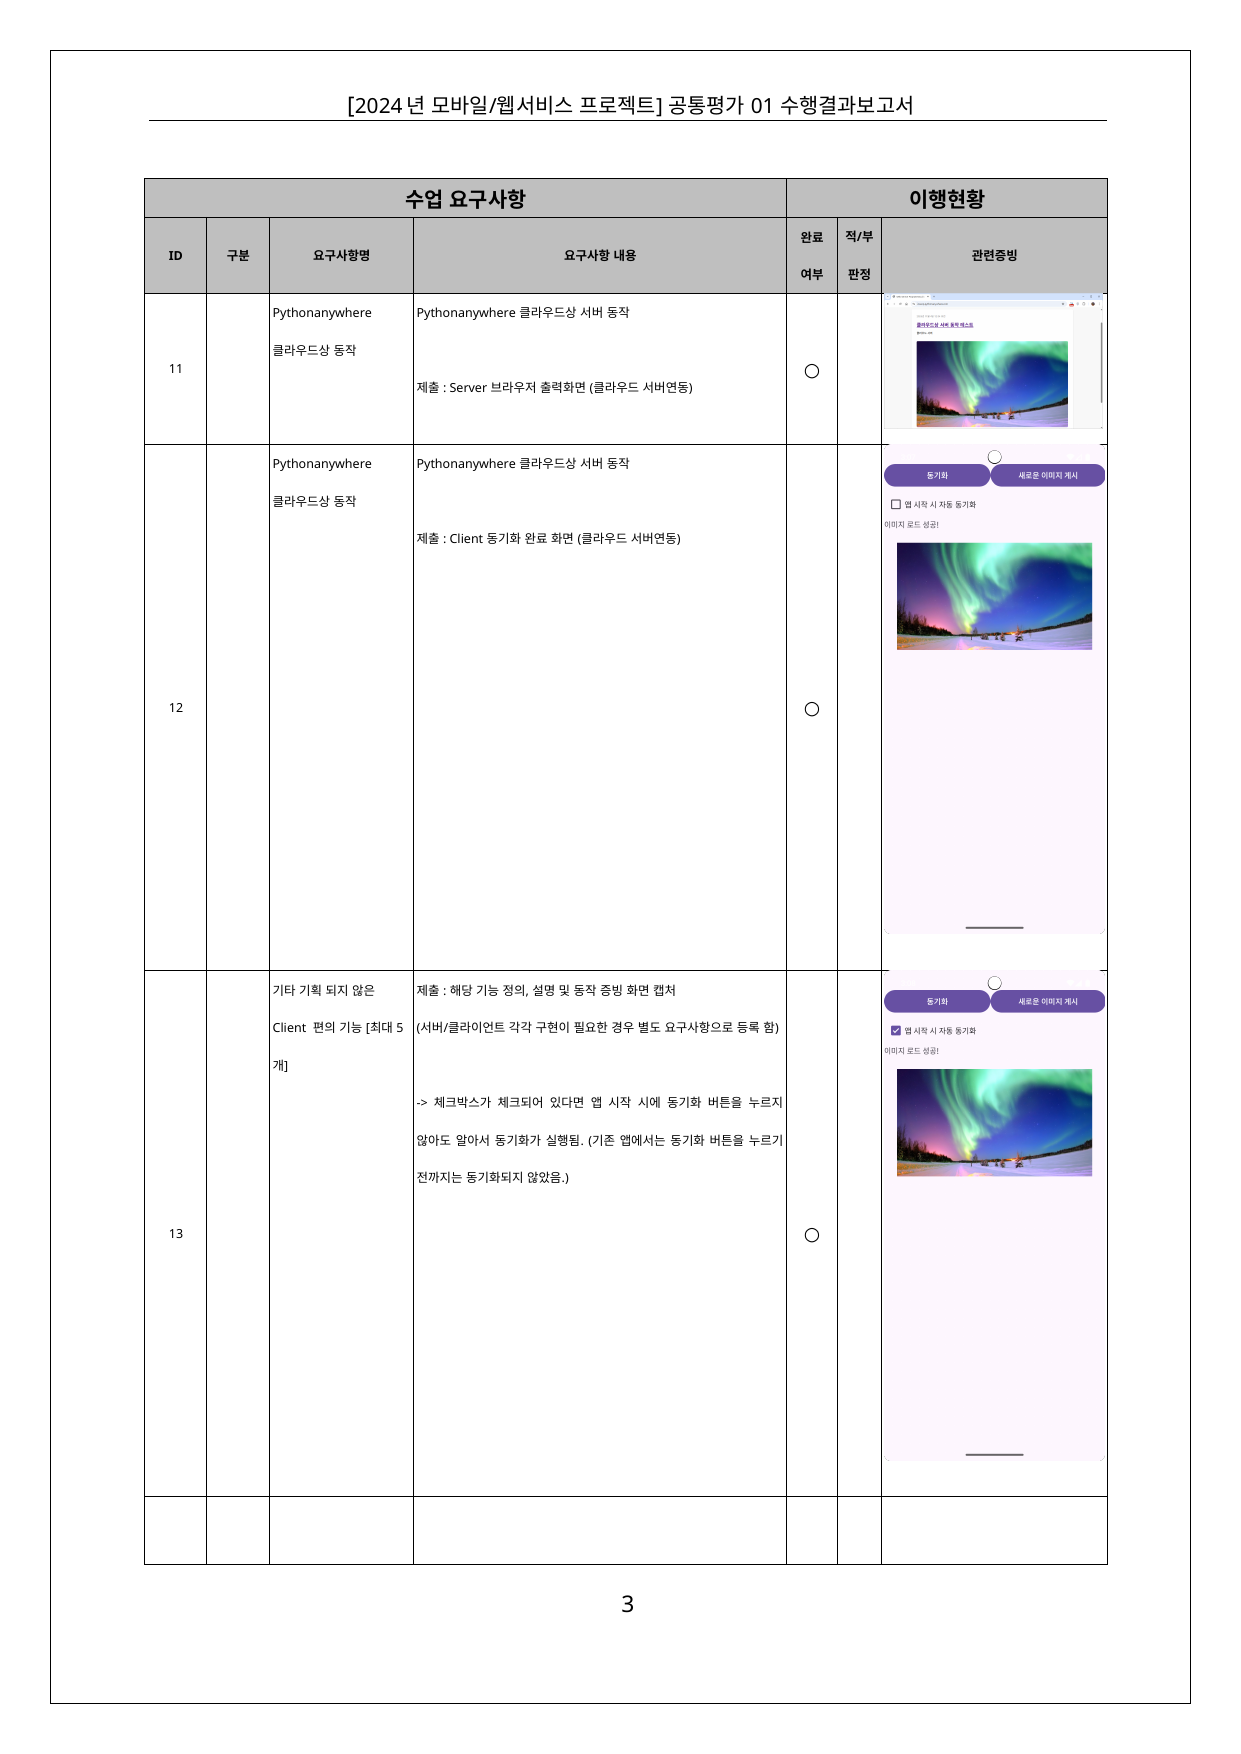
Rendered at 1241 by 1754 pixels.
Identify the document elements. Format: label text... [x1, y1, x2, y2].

table_cell [787, 1497, 837, 1564]
table_cell [145, 1497, 206, 1564]
table_cell [838, 1497, 881, 1564]
table_cell [414, 1497, 786, 1564]
table_cell ○ [787, 294, 837, 444]
table_cell [270, 1497, 413, 1564]
table_cell Pythonanywhere 클라우드상 동작 [270, 445, 413, 970]
table_cell Pythonanywhere 클라우드상 서버 동작 제출 : Server 브라우저 출력화면 (클라우드 서버연동) [414, 294, 786, 444]
table_cell [838, 294, 881, 444]
table_cell [882, 1497, 1107, 1564]
table_cell ○ [787, 445, 837, 970]
table_cell [207, 1497, 269, 1564]
table_header 이행현황 [787, 179, 1107, 217]
table_cell 요구사항명 [270, 218, 413, 293]
table_cell 요구사항 내용 [414, 218, 786, 293]
table_cell 12 [145, 445, 206, 970]
table_cell Pythonanywhere 클라우드상 동작 [270, 294, 413, 444]
table_cell 완료 여부 [787, 218, 837, 293]
table_cell ○ [787, 971, 837, 1496]
table_header 수업 요구사항 [145, 179, 786, 217]
table_cell 적/부 판정 [838, 218, 881, 293]
table_cell ID [145, 218, 206, 293]
table_cell [838, 971, 881, 1496]
table_cell 관련증빙 [882, 218, 1107, 293]
table_cell [838, 445, 881, 970]
picture [884, 444, 1105, 934]
table_cell [207, 445, 269, 970]
table_cell [882, 294, 1107, 444]
table_cell 구분 [207, 218, 269, 293]
table_cell [207, 971, 269, 1496]
table_cell 13 [145, 971, 206, 1496]
table_cell Pythonanywhere 클라우드상 서버 동작 제출 : Client 동기화 완료 화면 (클라우드 서버연동) [414, 445, 786, 970]
table_cell [882, 971, 1107, 1496]
table_cell 기타 기획 되지 않은 Client 편의 기능 [최대 5개] [270, 971, 413, 1496]
table_cell [207, 294, 269, 444]
table_cell [882, 445, 1107, 970]
picture [884, 293, 1103, 429]
table_cell 11 [145, 294, 206, 444]
table_cell 제출 : 해당 기능 정의, 설명 및 동작 증빙 화면 캡처 (서버/클라이언트 각각 구현이 필요한 경우 별도 요구사항으로 등록 함) -> 체크박스가 체크되어 있다면 앱 시작 시에 동기화 버튼을 누르지 않아도 알아서 동기화가 실행됨. (기존 앱에서는 동기화 버튼을 누르기 전까지는 동기화되지 않았음.) [414, 971, 786, 1496]
picture [884, 970, 1105, 1461]
